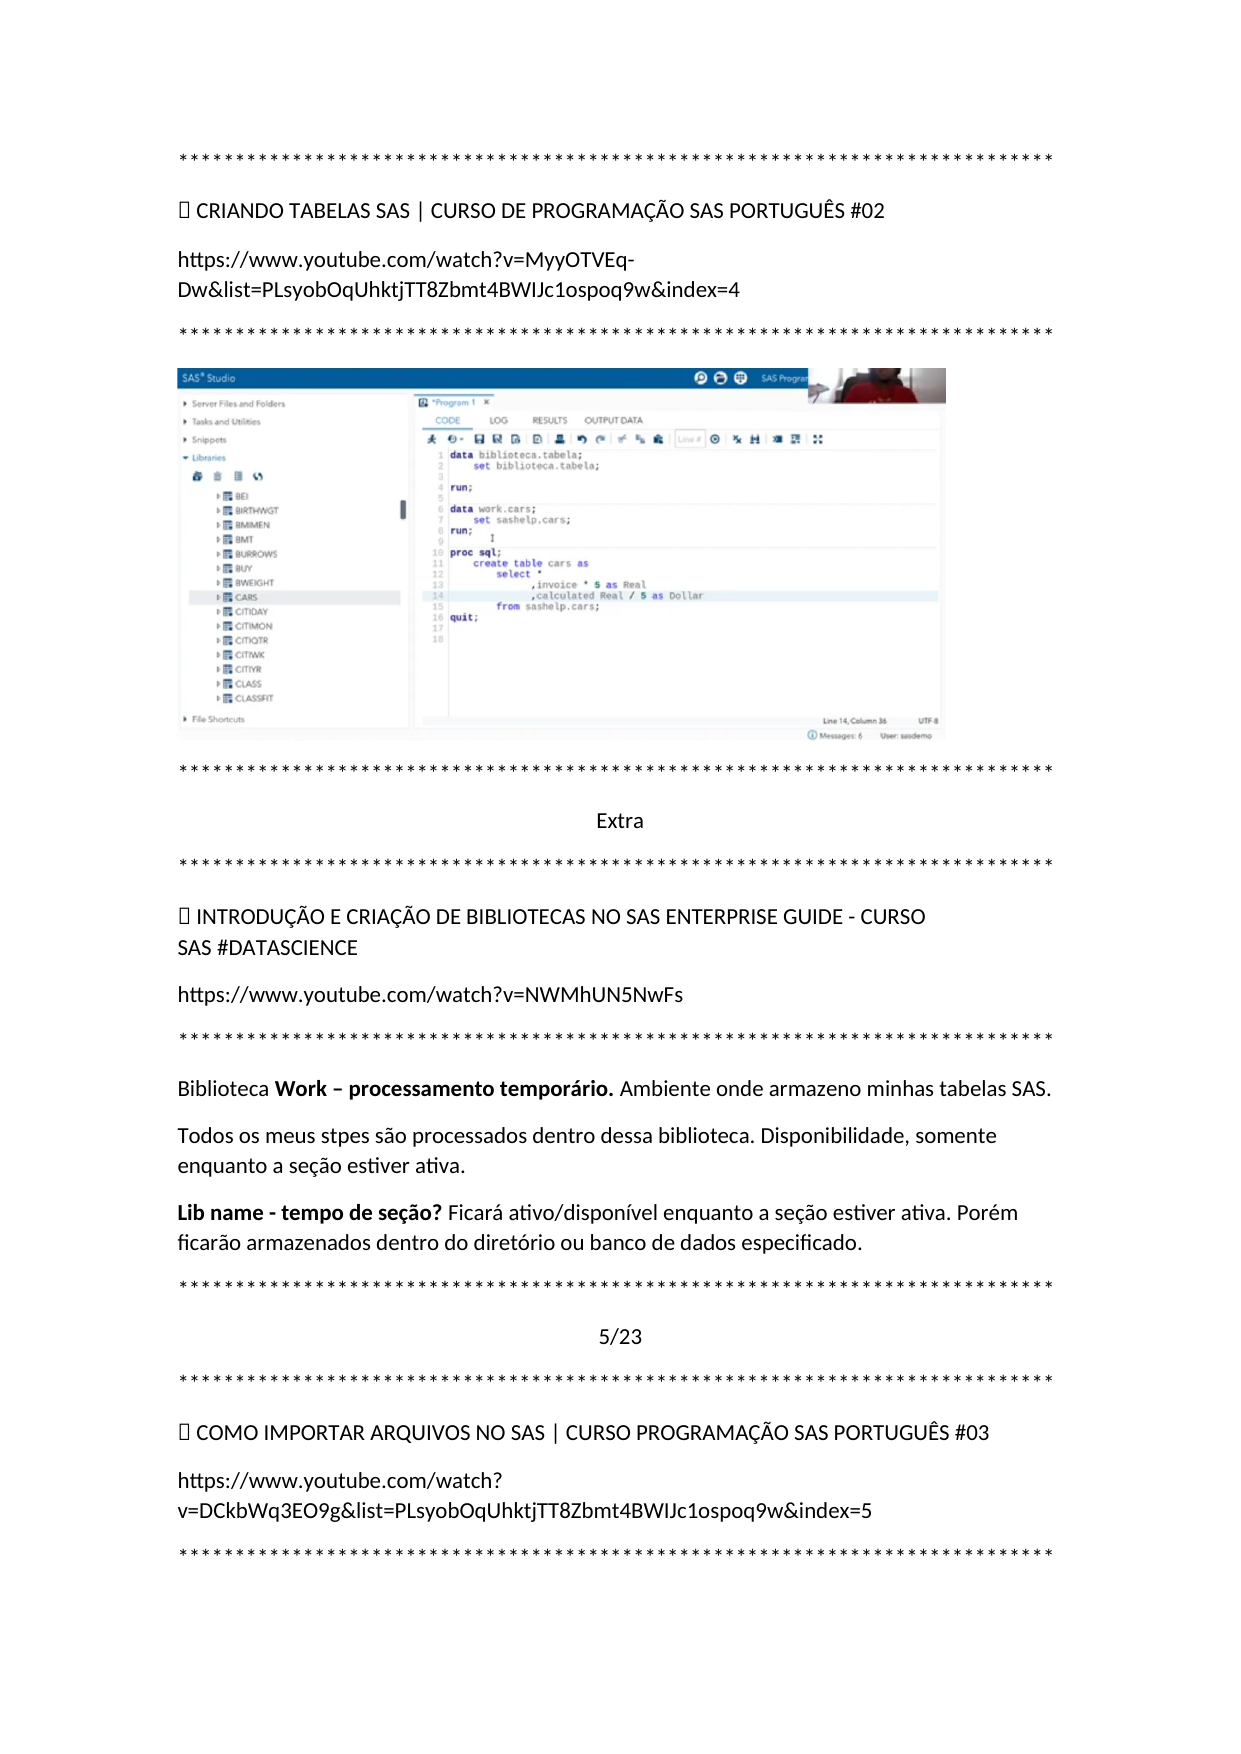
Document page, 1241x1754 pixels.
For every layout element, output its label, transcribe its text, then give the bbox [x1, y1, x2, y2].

text ***************************************************************************** [177, 853, 1063, 881]
text Extra [177, 806, 1063, 834]
text 🚀 CRIANDO TABELAS SAS | CURSO DE PROGRAMAÇÃO SAS PORTUGUÊS #02 [177, 194, 1063, 226]
text 🚀 INTRODUÇÃO E CRIAÇÃO DE BIBLIOTECAS NO SAS ENTERPRISE GUIDE - CURSO SAS #DATASCIENCE [177, 900, 1063, 961]
text 5/23 [177, 1322, 1063, 1350]
text ***************************************************************************** [177, 1275, 1063, 1303]
text Todos os meus stpes são processados dentro dessa biblioteca. Disponibilidade, somente enquanto a seção estiver ativa. [177, 1121, 1063, 1179]
text ***************************************************************************** [177, 759, 1063, 787]
text https://www.youtube.com/watch?v=DCkbWq3EO9g&list=PLsyobOqUhktjTT8Zbmt4BWIJc1ospoq9w&index=5 [177, 1466, 1063, 1524]
text ***************************************************************************** [177, 1027, 1063, 1055]
text 🚀 COMO IMPORTAR ARQUIVOS NO SAS | CURSO PROGRAMAÇÃO SAS PORTUGUÊS #03 [177, 1416, 1063, 1447]
text ***************************************************************************** [177, 322, 1063, 350]
text Biblioteca Work – processamento temporário. Ambiente onde armazeno minhas tabelas SAS. [177, 1074, 1063, 1102]
text ***************************************************************************** [177, 1543, 1063, 1571]
picture [177, 368, 946, 741]
text https://www.youtube.com/watch?v=NWMhUN5NwFs [177, 980, 1063, 1008]
text Lib name - tempo de seção? Ficará ativo/disponível enquanto a seção estiver ativa. Porém ficarão armazenados dentro do diretório ou banco de dados especificado. [177, 1198, 1063, 1256]
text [177, 148, 1063, 176]
text ***************************************************************************** [177, 1369, 1063, 1397]
text https://www.youtube.com/watch?v=MyyOTVEq-Dw&list=PLsyobOqUhktjTT8Zbmt4BWIJc1ospoq9w&index=4 [177, 245, 1063, 303]
